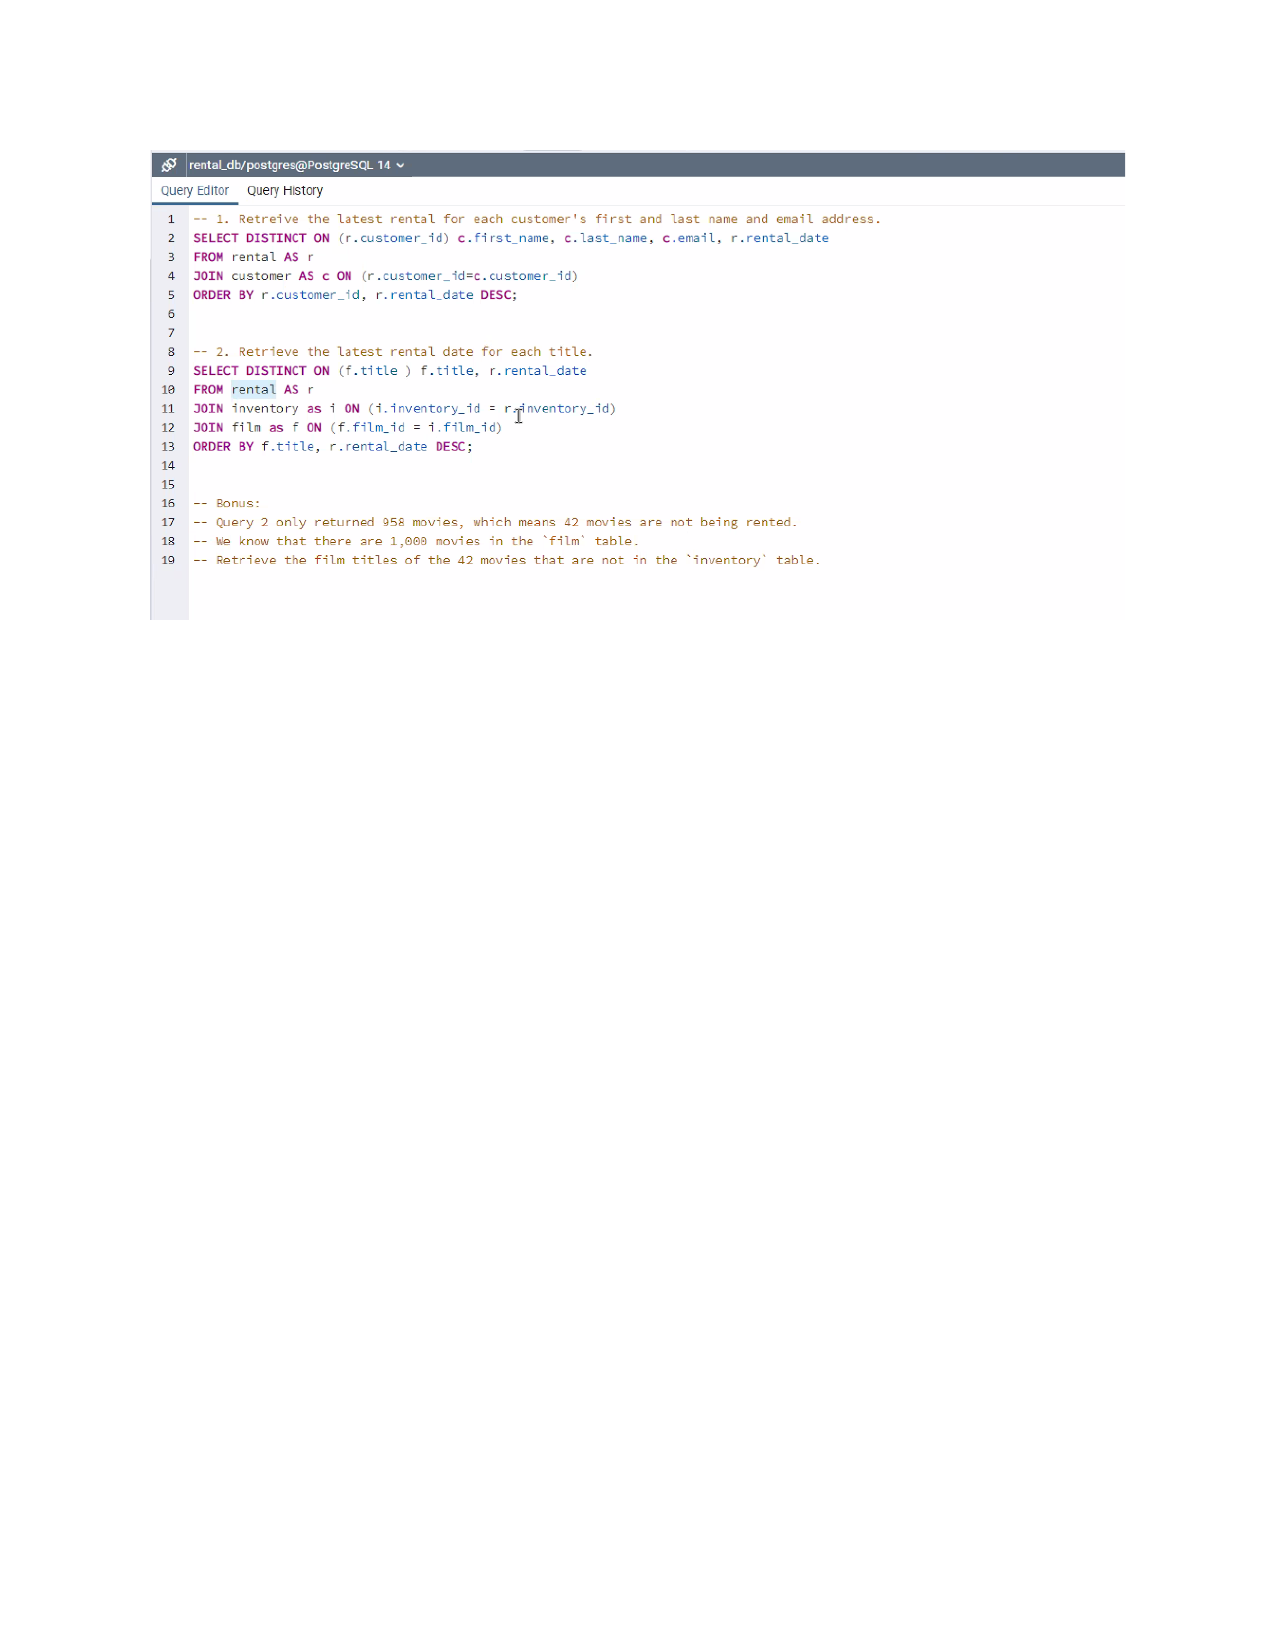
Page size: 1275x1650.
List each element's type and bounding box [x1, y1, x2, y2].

picture [150, 150, 1125, 620]
